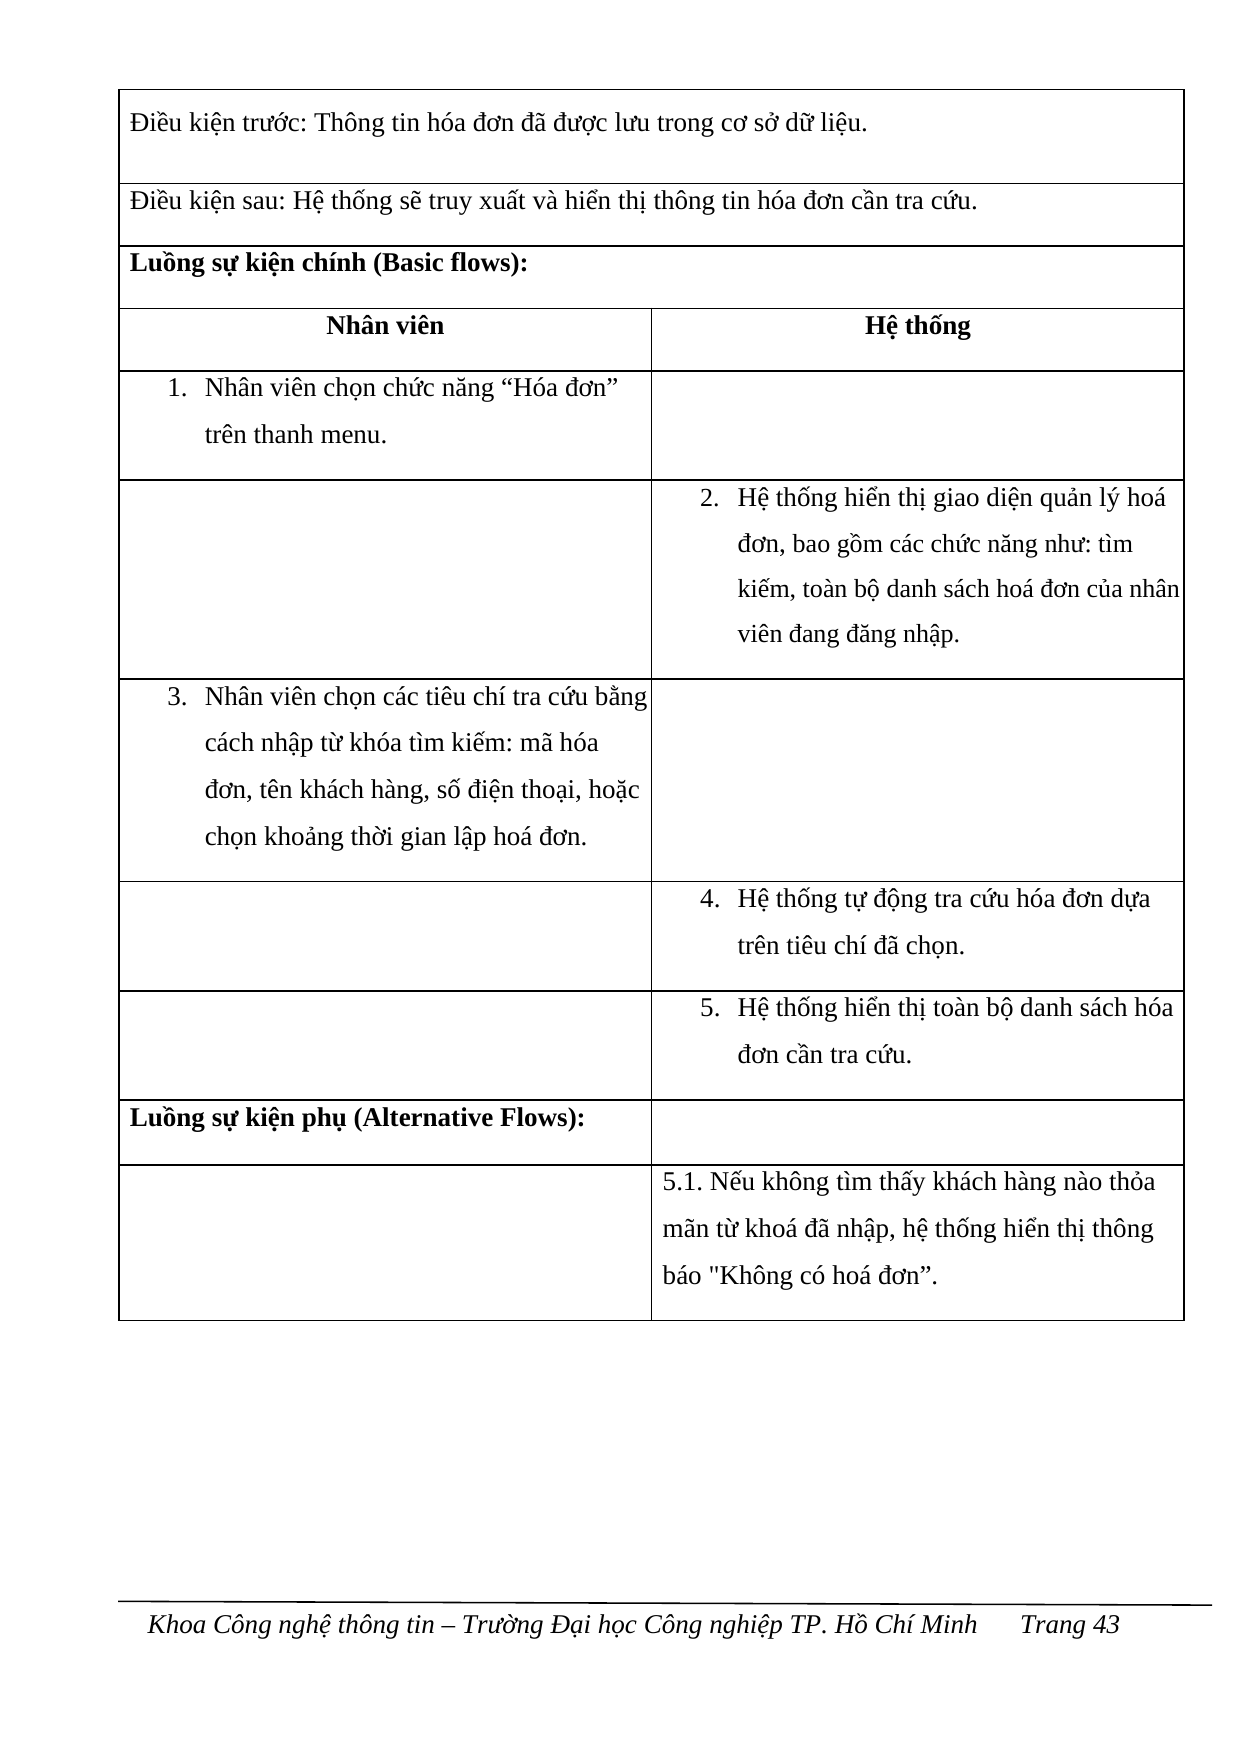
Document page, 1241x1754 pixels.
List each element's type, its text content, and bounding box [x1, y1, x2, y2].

table_cell [120, 1166, 651, 1320]
table_cell Hệ thống tự động tra cứu hóa đơn dựa trên tiêu chí đã chọn. [652, 882, 1183, 990]
table_cell Nhân viên chọn chức năng “Hóa đơn” trên thanh menu. [120, 372, 651, 479]
table_cell [652, 680, 1183, 881]
table_cell [652, 372, 1183, 479]
table_cell Điều kiện sau: Hệ thống sẽ truy xuất và hiển thị thông tin hóa đơn cần tra cứu. [120, 184, 1183, 245]
table_cell Hệ thống hiển thị toàn bộ danh sách hóa đơn cần tra cứu. [652, 992, 1183, 1099]
table_cell [120, 882, 651, 990]
table_cell Hệ thống hiển thị giao diện quản lý hoá đơn, bao gồm các chức năng như: tìm kiếm, toàn bộ danh sách hoá đơn của nhân viên đang đăng nhập. [652, 481, 1183, 678]
table_cell [652, 1101, 1183, 1164]
table_cell [120, 481, 651, 678]
table_cell Luồng sự kiện chính (Basic flows): [120, 247, 1183, 307]
table_cell Điều kiện trước: Thông tin hóa đơn đã được lưu trong cơ sở dữ liệu. [120, 90, 1183, 182]
table_cell Nhân viên chọn các tiêu chí tra cứu bằng cách nhập từ khóa tìm kiếm: mã hóa đơn, tên khách hàng, số điện thoại, hoặc chọn khoảng thời gian lập hoá đơn. [120, 680, 651, 881]
table_cell Luồng sự kiện phụ (Alternative Flows): [120, 1101, 651, 1164]
table_cell Nhân viên [120, 309, 651, 370]
table_cell 5.1. Nếu không tìm thấy khách hàng nào thỏa mãn từ khoá đã nhập, hệ thống hiển thị thông báo "Không có hoá đơn”. [652, 1166, 1183, 1320]
table_cell [120, 992, 651, 1099]
table_cell Hệ thống [652, 309, 1183, 370]
